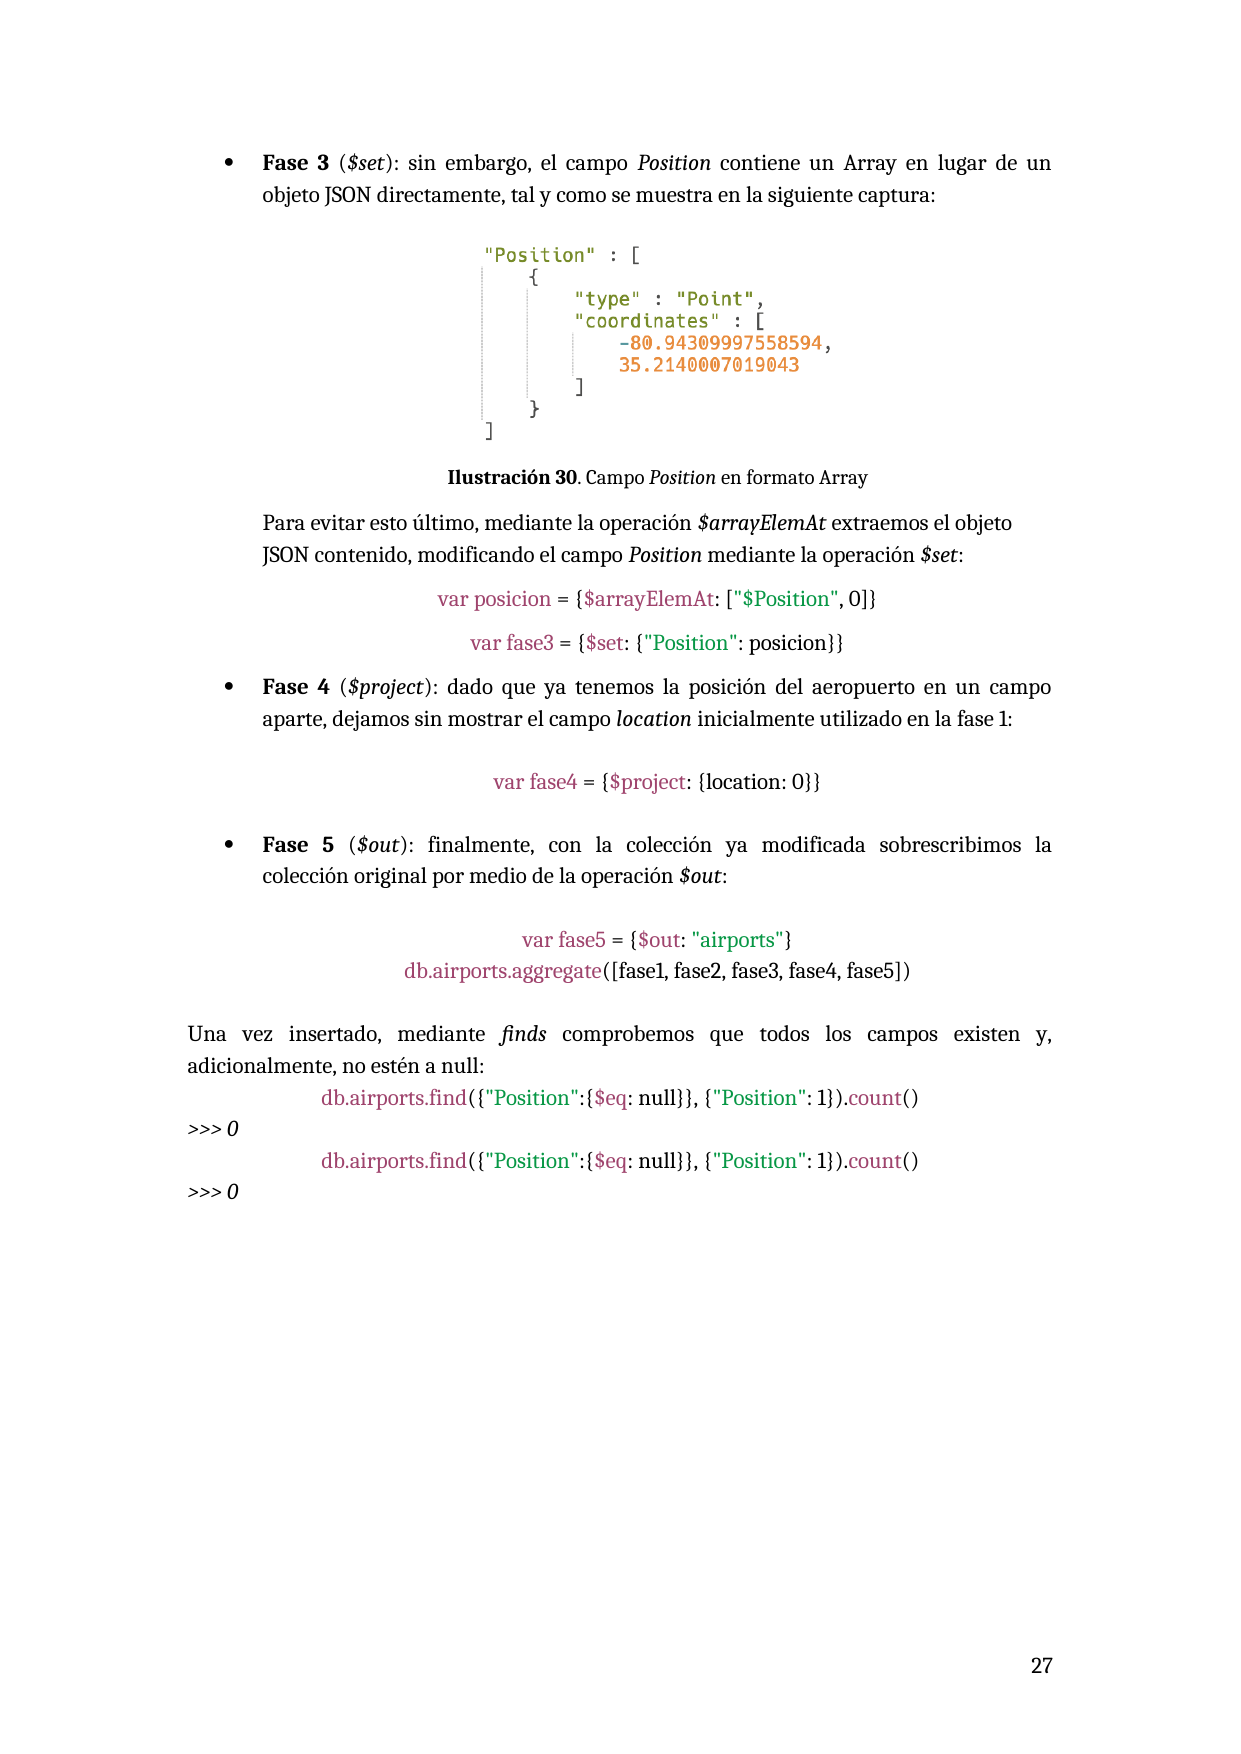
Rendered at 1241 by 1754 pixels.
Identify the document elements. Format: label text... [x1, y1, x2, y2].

list Fase 3 ($set): sin embargo, el campo Position contiene un Array en lugar de un objeto JSON directamente, tal y como se muestra en la siguiente captura: [225, 150, 1053, 208]
list db.airports.find({"Position":{$eq: null}}, {"Position": 1}).count() [187, 1147, 1053, 1174]
list Fase 4 ($project): dado que ya tenemos la posición del aeropuerto en un campo aparte, dejamos sin mostrar el campo location inicialmente utilizado en la fase 1: [225, 674, 1053, 732]
list db.airports.find({"Position":{$eq: null}}, {"Position": 1}).count() [187, 1084, 1053, 1111]
text Para evitar esto último, mediante la operación $arrayElemAt extraemos el objeto JSON contenido, modificando el campo Position mediante la operación $set: [262, 510, 1053, 568]
list >>> 0 [187, 1179, 1053, 1205]
list db.airports.aggregate([fase1, fase2, fase3, fase4, fase5]) [262, 958, 1053, 984]
list var fase4 = {$project: {location: 0}} [262, 769, 1053, 795]
list Una vez insertado, mediante finds comprobemos que todos los campos existen y, adicionalmente, no estén a null: [187, 1021, 1053, 1079]
text var posicion = {$arrayElemAt: ["$Position", 0]} [262, 586, 1053, 612]
list var fase5 = {$out: "airports"} [262, 926, 1053, 953]
picture [476, 244, 839, 448]
list >>> 0 [187, 1116, 1053, 1142]
list Fase 5 ($out): finalmente, con la colección ya modificada sobrescribimos la colección original por medio de la operación $out: [225, 832, 1053, 890]
text var fase3 = {$set: {"Position": posicion}} [262, 630, 1053, 656]
